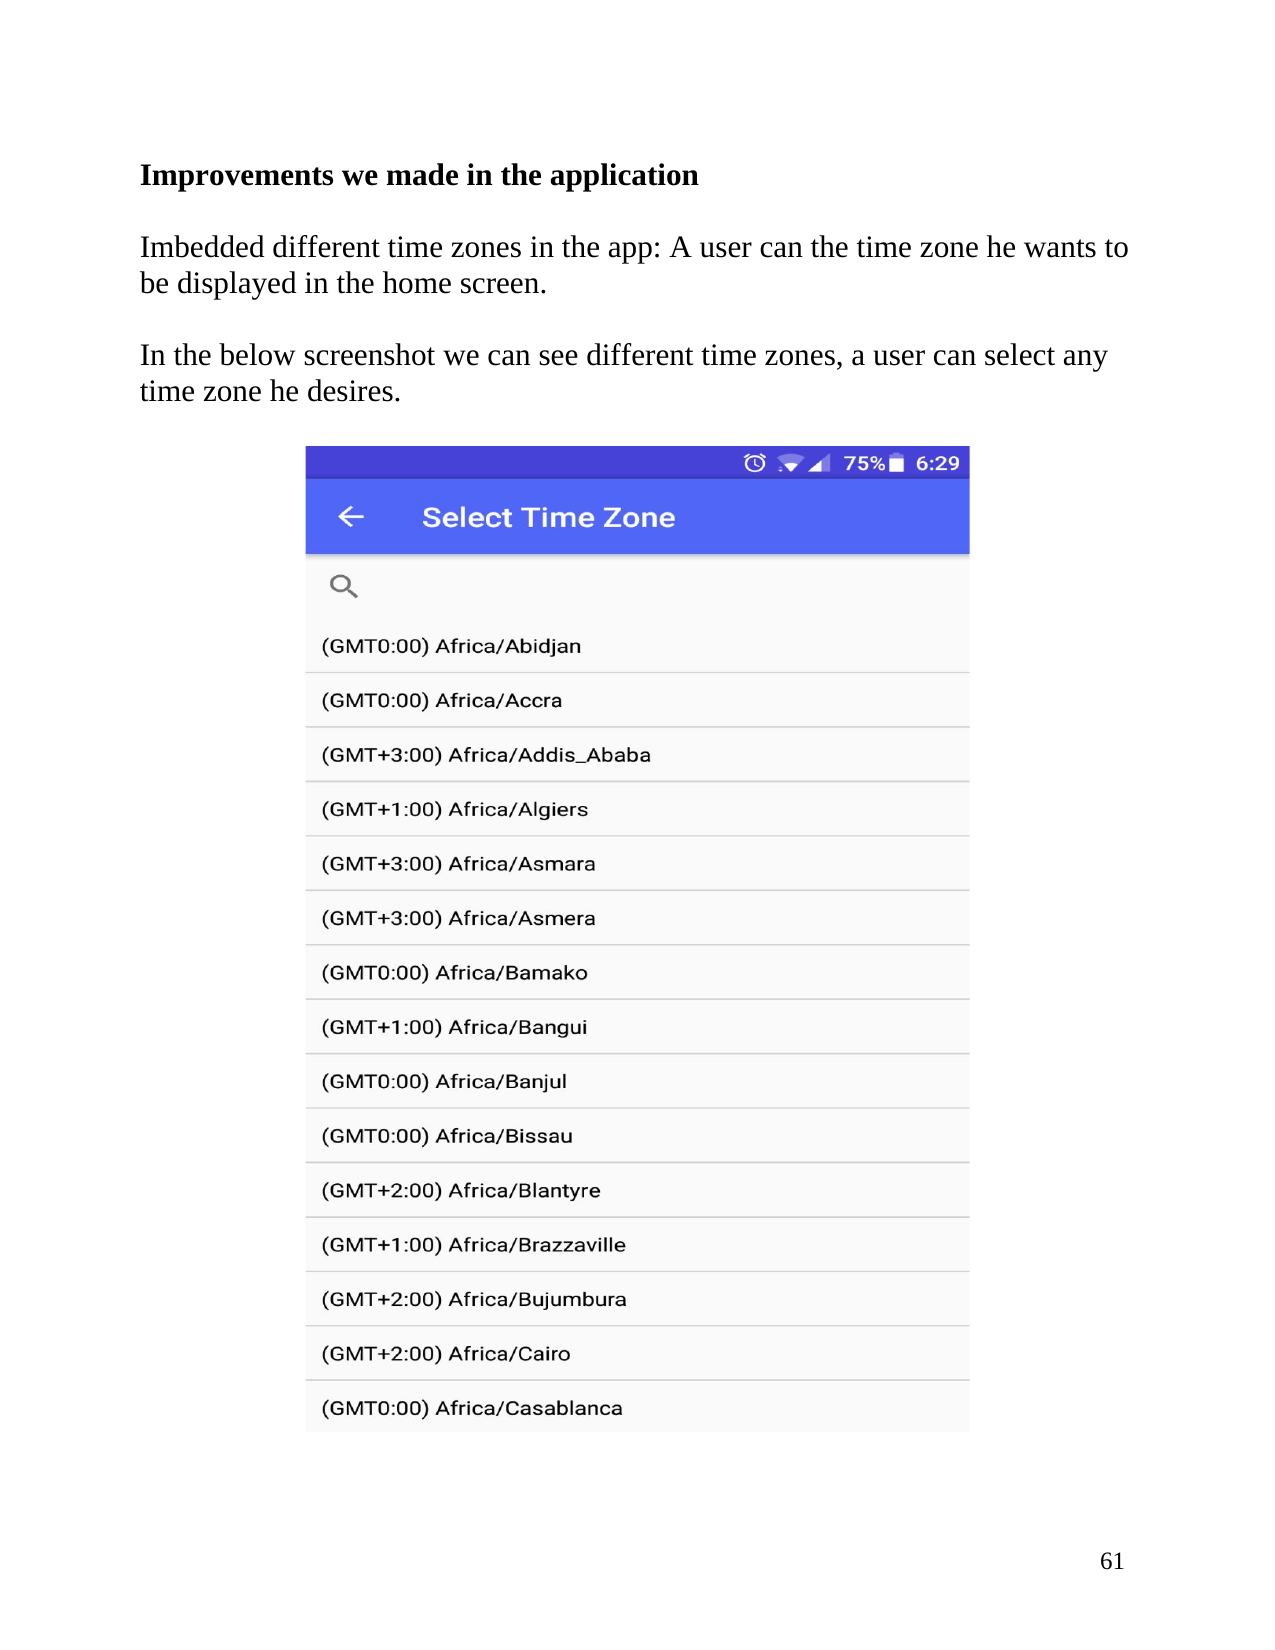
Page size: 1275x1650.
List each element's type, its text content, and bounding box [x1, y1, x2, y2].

text Improvements we made in the application [139, 156, 1135, 192]
text In the below screenshot we can see different time zones, a user can select any time zone he desires. [139, 336, 1135, 408]
text Imbedded different time zones in the app: A user can the time zone he wants to be displayed in the home screen. [139, 228, 1135, 300]
picture [305, 446, 970, 1432]
